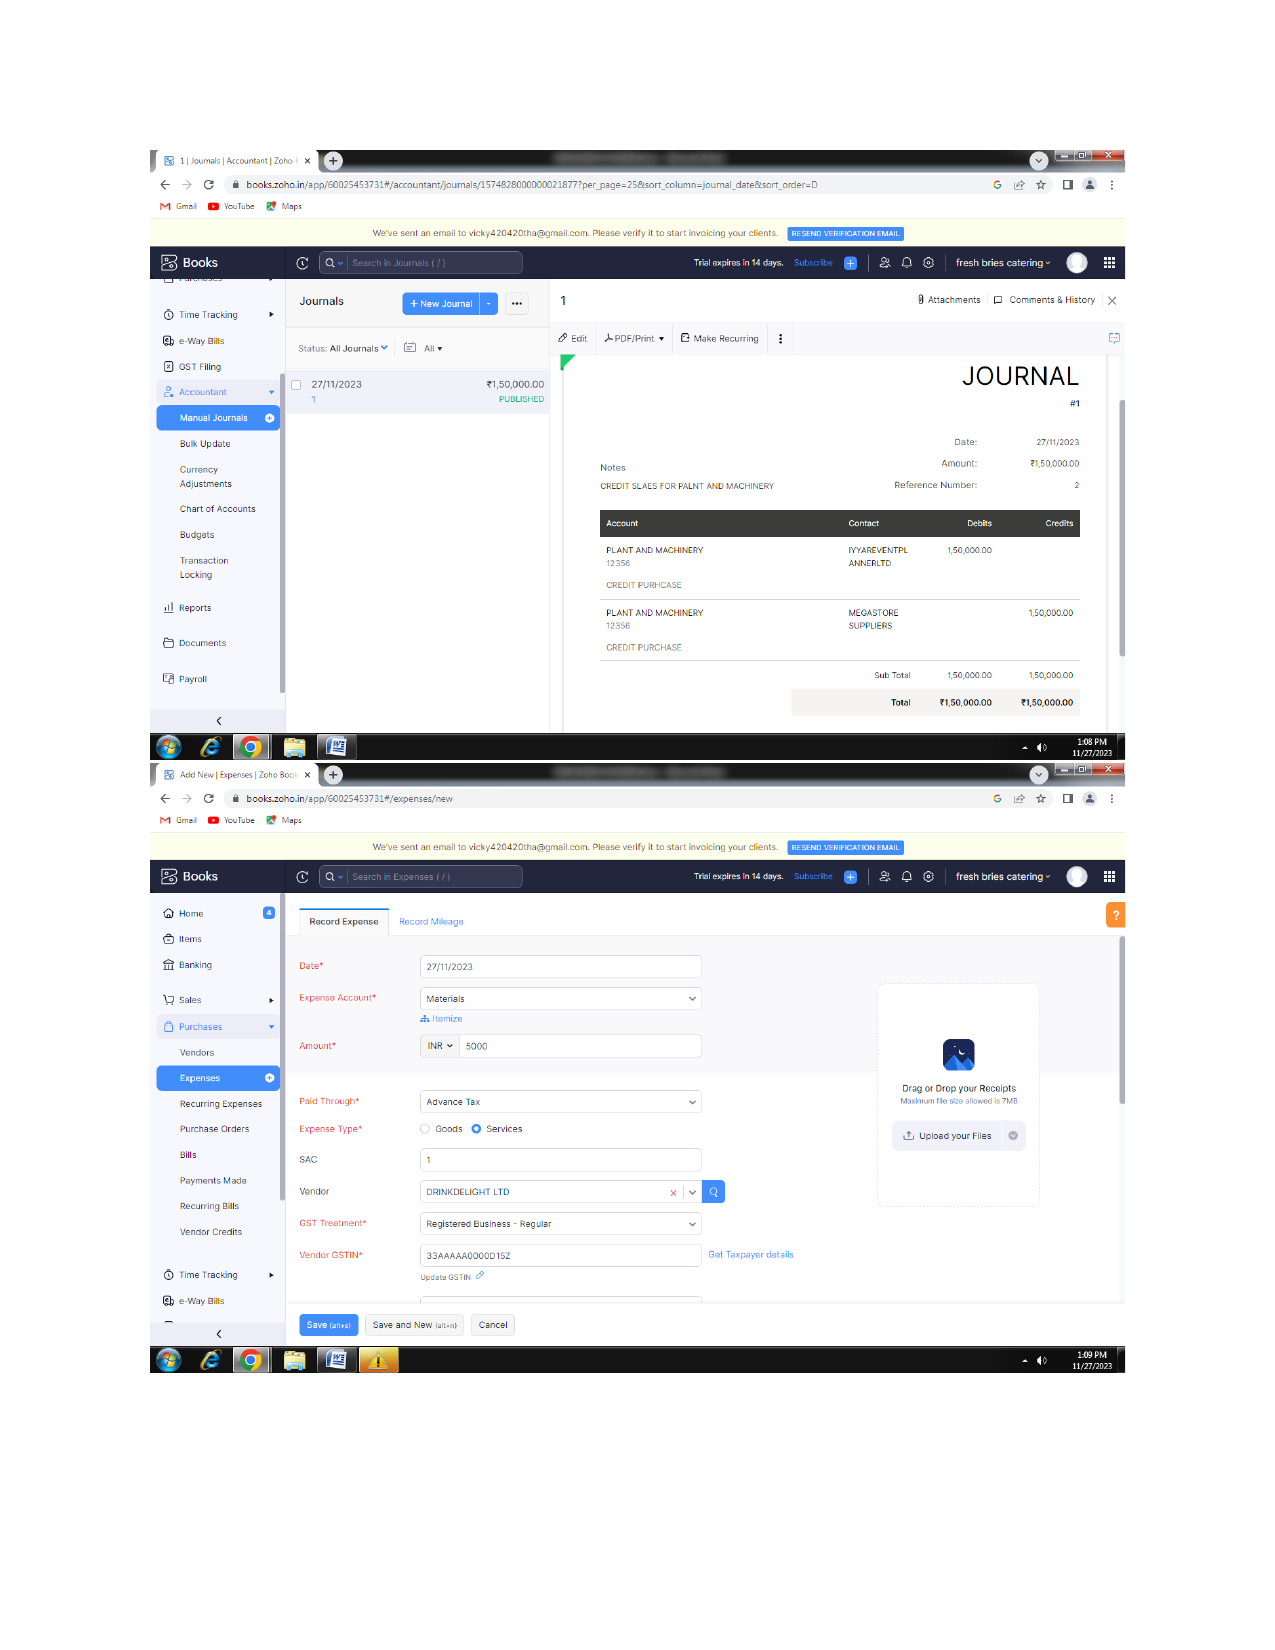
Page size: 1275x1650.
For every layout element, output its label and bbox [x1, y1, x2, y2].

picture [150, 763, 1125, 1373]
picture [150, 150, 1125, 760]
